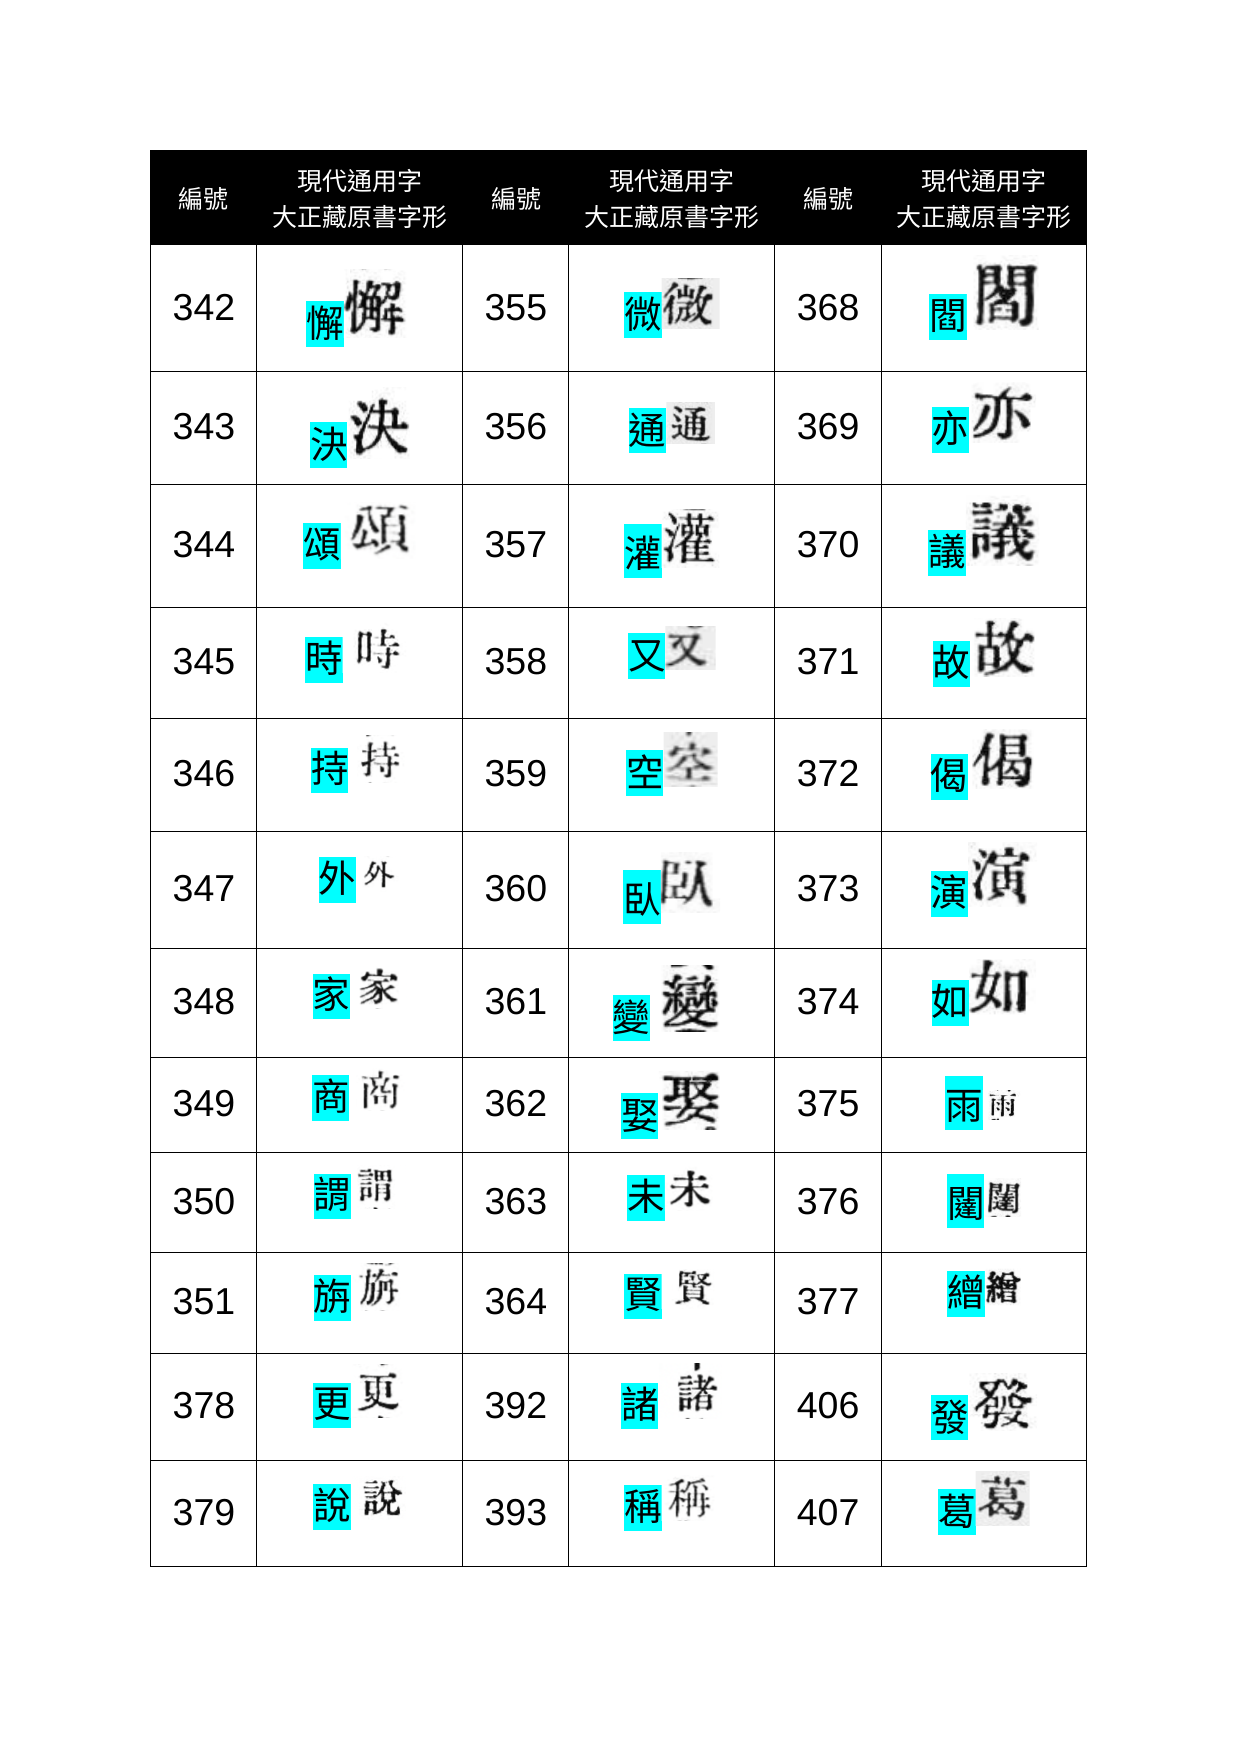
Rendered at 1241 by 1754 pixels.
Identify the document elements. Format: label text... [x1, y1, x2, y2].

table_header 現代通用字 大正藏原書字形 [257, 151, 462, 244]
table_cell 諸 [569, 1354, 774, 1460]
picture [343, 269, 414, 338]
table_cell 決 [257, 372, 462, 484]
table_cell 外 [257, 832, 462, 948]
table_cell 變 [569, 949, 774, 1057]
table_cell 344 [151, 485, 256, 607]
table_cell 灌 [569, 485, 774, 607]
table_cell 364 [463, 1253, 568, 1352]
table_cell 343 [151, 372, 256, 484]
picture [350, 1476, 407, 1520]
table_cell 未 [569, 1153, 774, 1252]
picture [351, 1263, 406, 1311]
table_cell 371 [775, 608, 881, 718]
picture [968, 1373, 1038, 1431]
table_cell 旃 [257, 1253, 462, 1352]
picture [665, 626, 716, 670]
picture [350, 966, 407, 1009]
picture [970, 618, 1036, 677]
table_cell 357 [463, 485, 568, 607]
picture [984, 1268, 1021, 1306]
picture [969, 959, 1037, 1016]
table_cell 時 [257, 608, 462, 718]
table_cell 空 [569, 719, 774, 831]
picture [968, 729, 1038, 789]
table_header 現代通用字 大正藏原書字形 [882, 151, 1086, 244]
table_cell 家 [257, 949, 462, 1057]
picture [661, 1475, 720, 1521]
picture [663, 732, 718, 787]
table_cell 臥 [569, 832, 774, 948]
table_cell 361 [463, 949, 568, 1057]
table_cell 369 [775, 372, 881, 484]
picture [984, 1178, 1022, 1217]
table_cell 娶 [569, 1058, 774, 1152]
table_cell 377 [775, 1253, 881, 1352]
table_cell 351 [151, 1253, 256, 1352]
picture [356, 856, 401, 892]
picture [347, 387, 410, 459]
table_cell 373 [775, 832, 881, 948]
table_cell 說 [257, 1461, 462, 1566]
table_cell 355 [463, 245, 568, 371]
table_header 編號 [463, 151, 568, 244]
table_header 現代通用字 大正藏原書字形 [569, 151, 774, 244]
table_cell 379 [151, 1461, 256, 1566]
picture [966, 255, 1039, 330]
picture [658, 1071, 723, 1130]
table_cell 議 [882, 485, 1086, 607]
picture [965, 495, 1040, 566]
table_cell 368 [775, 245, 881, 371]
picture [968, 842, 1038, 907]
table_cell 亦 [882, 372, 1086, 484]
table_cell 378 [151, 1354, 256, 1460]
picture [351, 1165, 406, 1209]
table_cell 賢 [569, 1253, 774, 1352]
table_cell 342 [151, 245, 256, 371]
table_cell 348 [151, 949, 256, 1057]
picture [340, 502, 417, 559]
table_cell 謂 [257, 1153, 462, 1252]
table_cell 閻 [882, 245, 1086, 371]
table_cell 376 [775, 1153, 881, 1252]
table_cell 372 [775, 719, 881, 831]
table_cell 發 [882, 1354, 1086, 1460]
table_cell 雨 [882, 1058, 1086, 1152]
table_cell 349 [151, 1058, 256, 1152]
table_header 編號 [775, 151, 881, 244]
table_cell 362 [463, 1058, 568, 1152]
table_cell 347 [151, 832, 256, 948]
table_cell 374 [775, 949, 881, 1057]
table_cell 商 [257, 1058, 462, 1152]
table_cell 375 [775, 1058, 881, 1152]
table_cell 345 [151, 608, 256, 718]
table_cell 356 [463, 372, 568, 484]
table_cell 359 [463, 719, 568, 831]
table_cell 演 [882, 832, 1086, 948]
table_cell 通 [569, 372, 774, 484]
picture [350, 1364, 407, 1418]
table_cell 持 [257, 719, 462, 831]
table_cell 370 [775, 485, 881, 607]
picture [664, 1163, 717, 1211]
table_cell 360 [463, 832, 568, 948]
table_cell 懈 [257, 245, 462, 371]
table_cell 346 [151, 719, 256, 831]
picture [975, 1471, 1030, 1526]
table_cell 繒 [882, 1253, 1086, 1352]
table_cell 407 [775, 1461, 881, 1566]
picture [661, 278, 720, 329]
table_cell 又 [569, 608, 774, 718]
picture [666, 402, 715, 444]
table_cell 葛 [882, 1461, 1086, 1566]
table_header 編號 [151, 151, 256, 244]
picture [349, 1068, 408, 1111]
table_cell 358 [463, 608, 568, 718]
picture [660, 852, 721, 913]
table_cell 350 [151, 1153, 256, 1252]
table_cell 更 [257, 1354, 462, 1460]
table_cell 如 [882, 949, 1086, 1057]
table_cell 稱 [569, 1461, 774, 1566]
picture [982, 1090, 1023, 1120]
table_cell 393 [463, 1461, 568, 1566]
picture [661, 1265, 720, 1309]
picture [650, 965, 732, 1032]
table_cell 闥 [882, 1153, 1086, 1252]
picture [342, 622, 415, 673]
table_cell 偈 [882, 719, 1086, 831]
picture [661, 509, 720, 568]
picture [658, 1363, 723, 1419]
table_cell 微 [569, 245, 774, 371]
table_cell 故 [882, 608, 1086, 718]
picture [969, 382, 1037, 443]
table_cell 392 [463, 1354, 568, 1460]
table_cell 406 [775, 1354, 881, 1460]
picture [348, 735, 409, 783]
table_cell 頌 [257, 485, 462, 607]
table_cell 363 [463, 1153, 568, 1252]
